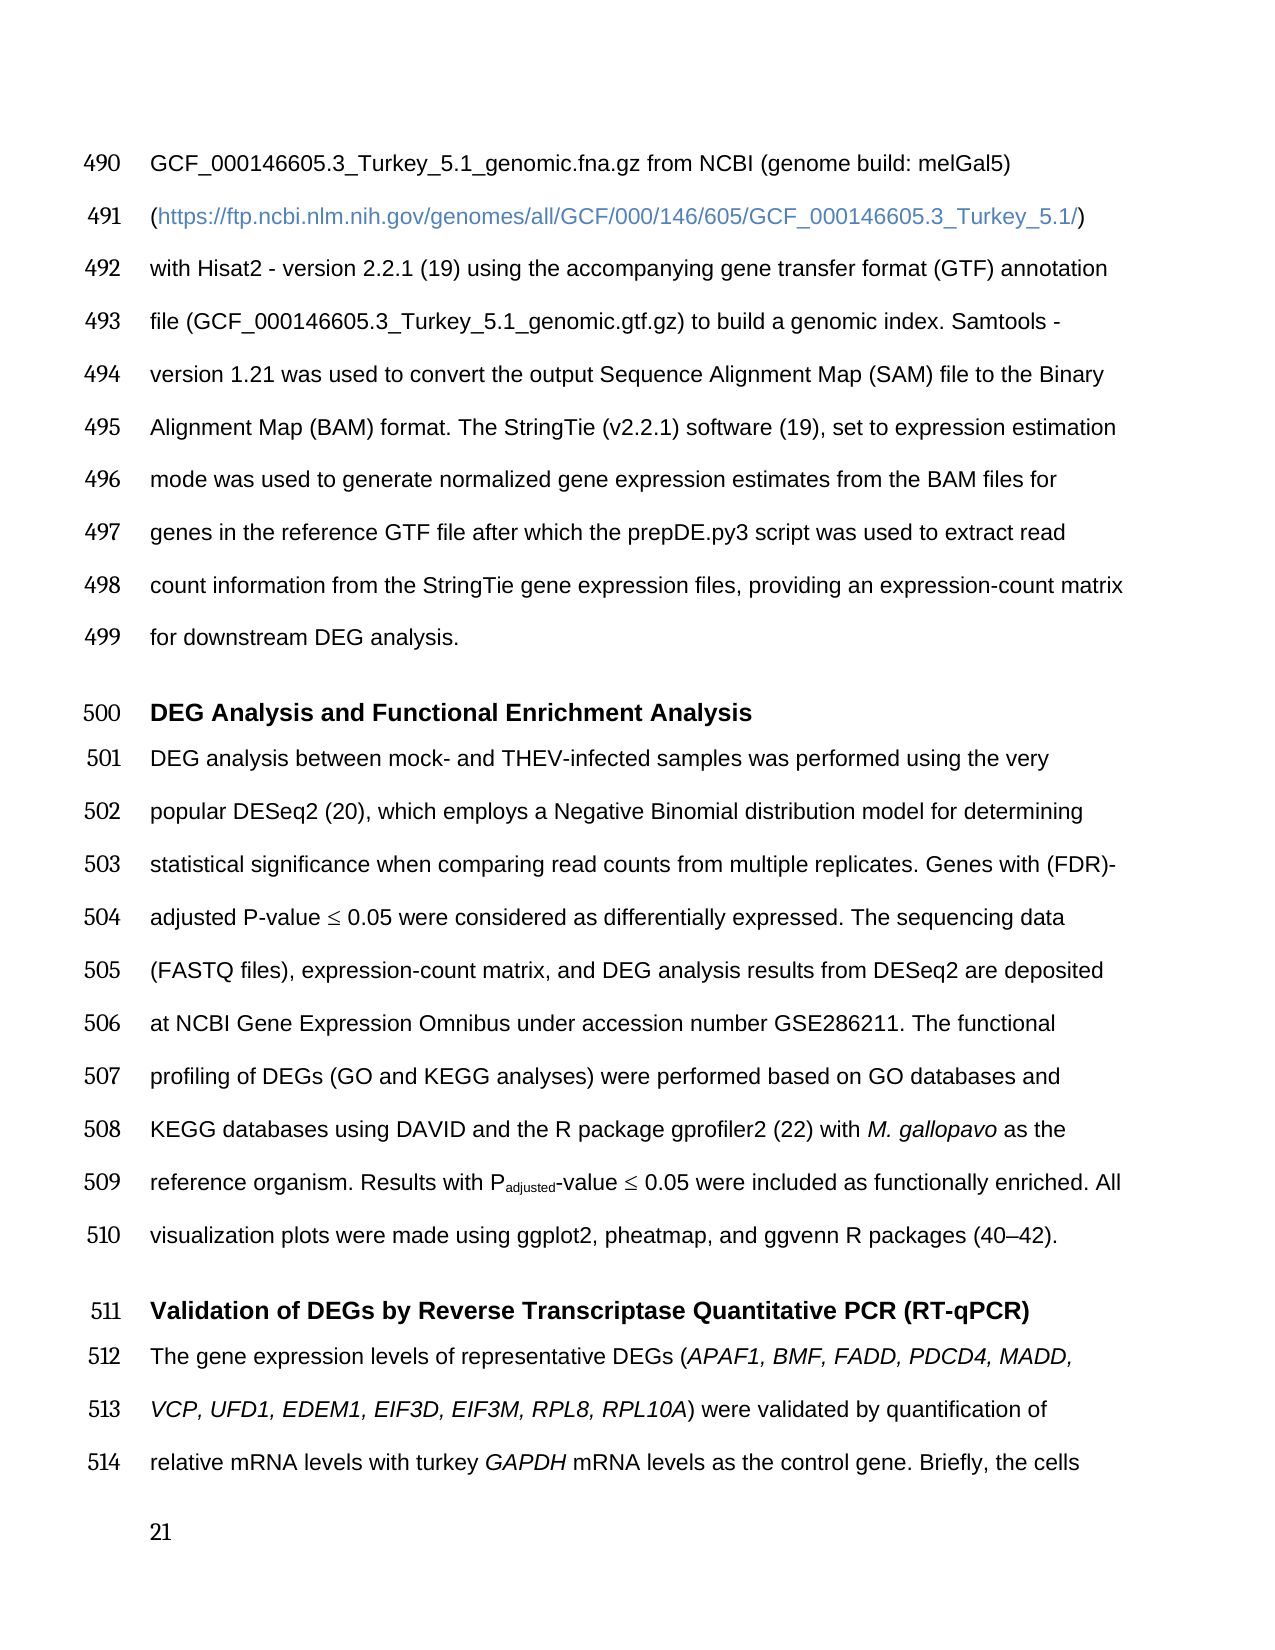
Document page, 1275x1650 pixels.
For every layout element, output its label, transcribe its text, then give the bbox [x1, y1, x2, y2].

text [150, 1343, 1125, 1475]
subtitle Validation of DEGs by Reverse Transcriptase Quantitative PCR (RT-qPCR) [150, 1296, 1125, 1324]
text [150, 150, 1125, 651]
text DEG analysis between mock- and THEV-infected samples was performed using the very popular DESeq2 (20), which employs a Negative Binomial distribution model for determining statistical significance when comparing read counts from multiple replicates. Genes with (FDR)-adjusted P-value 0.05 were considered as differentially expressed. The sequencing data (FASTQ files), expression-count matrix, and DEG analysis results from DESeq2 are deposited at NCBI Gene Expression Omnibus under accession number GSE286211. The functional profiling of DEGs (GO and KEGG analyses) were performed based on GO databases and KEGG databases using DAVID and the R package gprofiler2 (22) with M. gallopavo as the reference organism. Results with Padjusted-value 0.05 were included as functionally enriched. All visualization plots were made using ggplot2, pheatmap, and ggvenn R packages (40–42). [150, 745, 1125, 1249]
subtitle DEG Analysis and Functional Enrichment Analysis [150, 698, 1125, 727]
